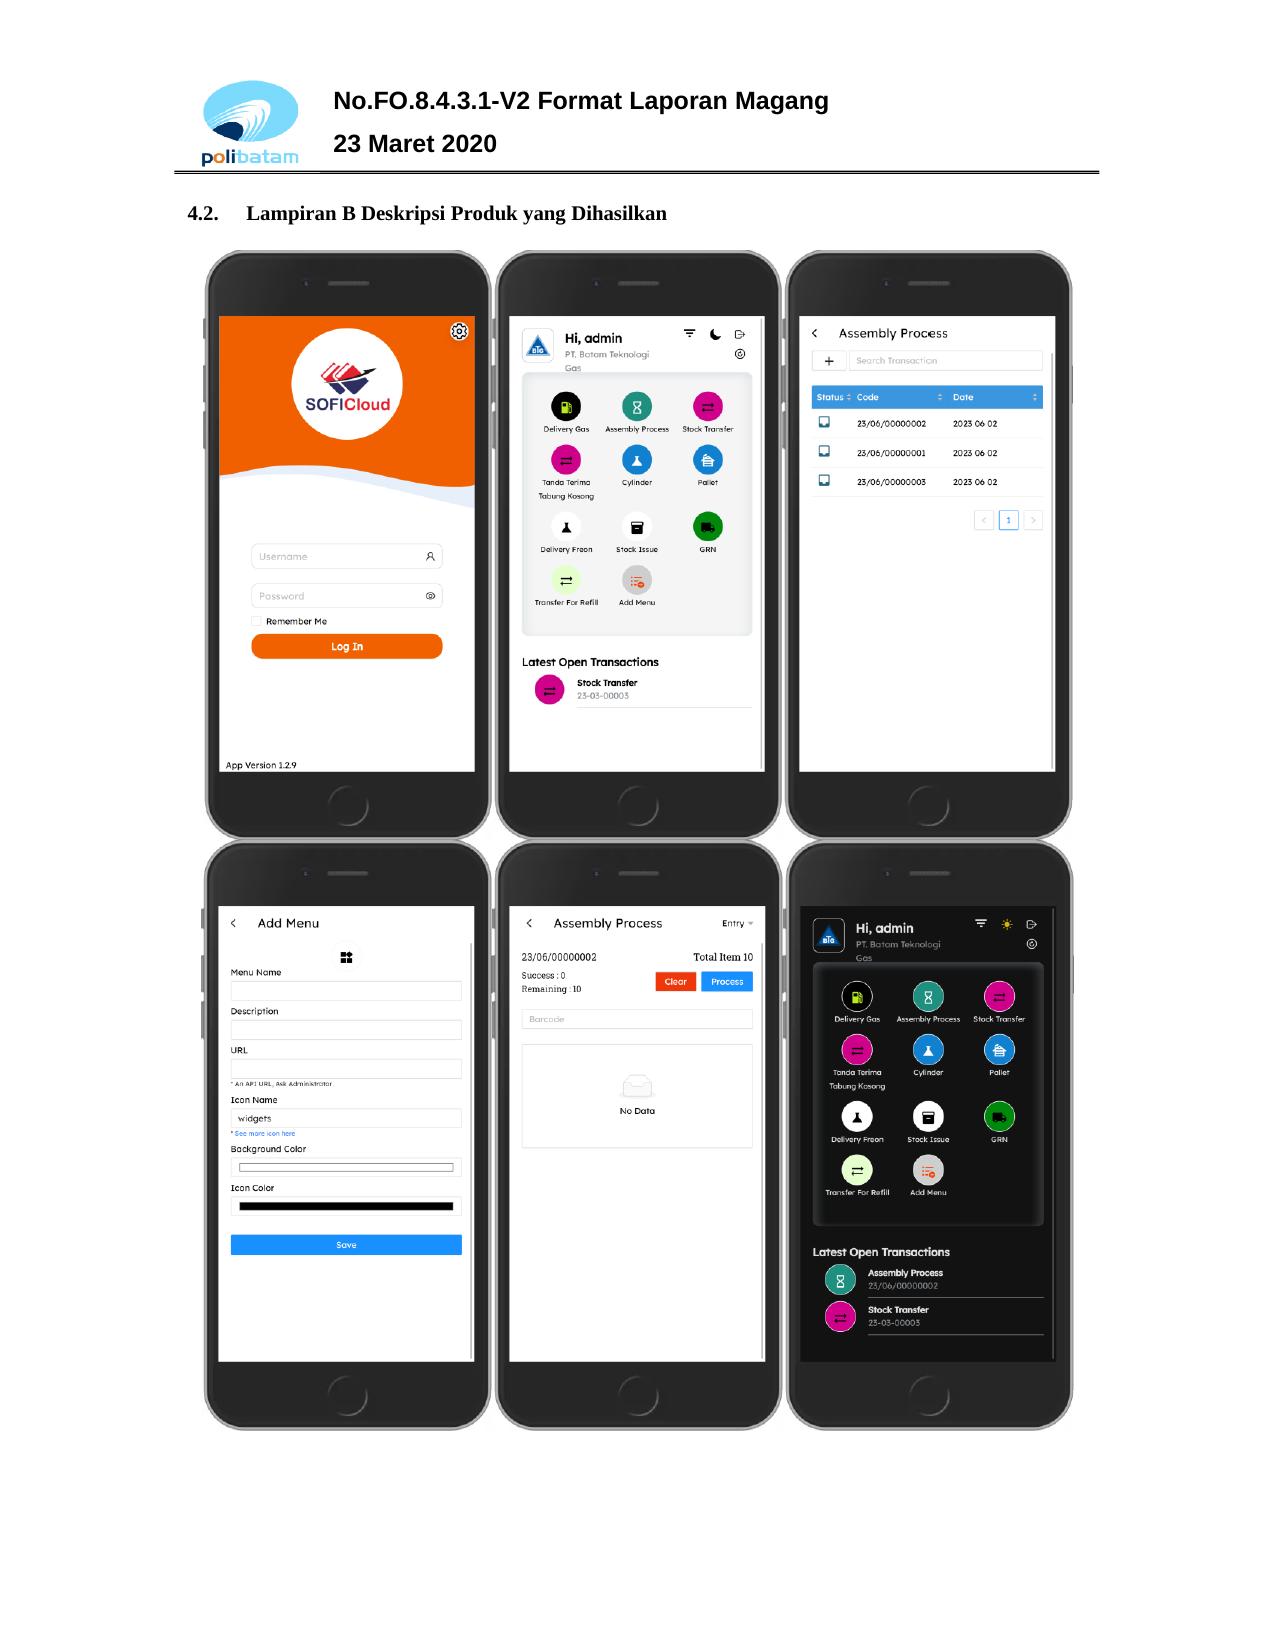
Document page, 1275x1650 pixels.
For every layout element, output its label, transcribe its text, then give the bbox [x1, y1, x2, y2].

subtitle Lampiran B Deskripsi Produk yang Dihasilkan [187, 201, 1192, 225]
picture [201, 250, 1074, 1431]
picture [201, 80, 299, 167]
